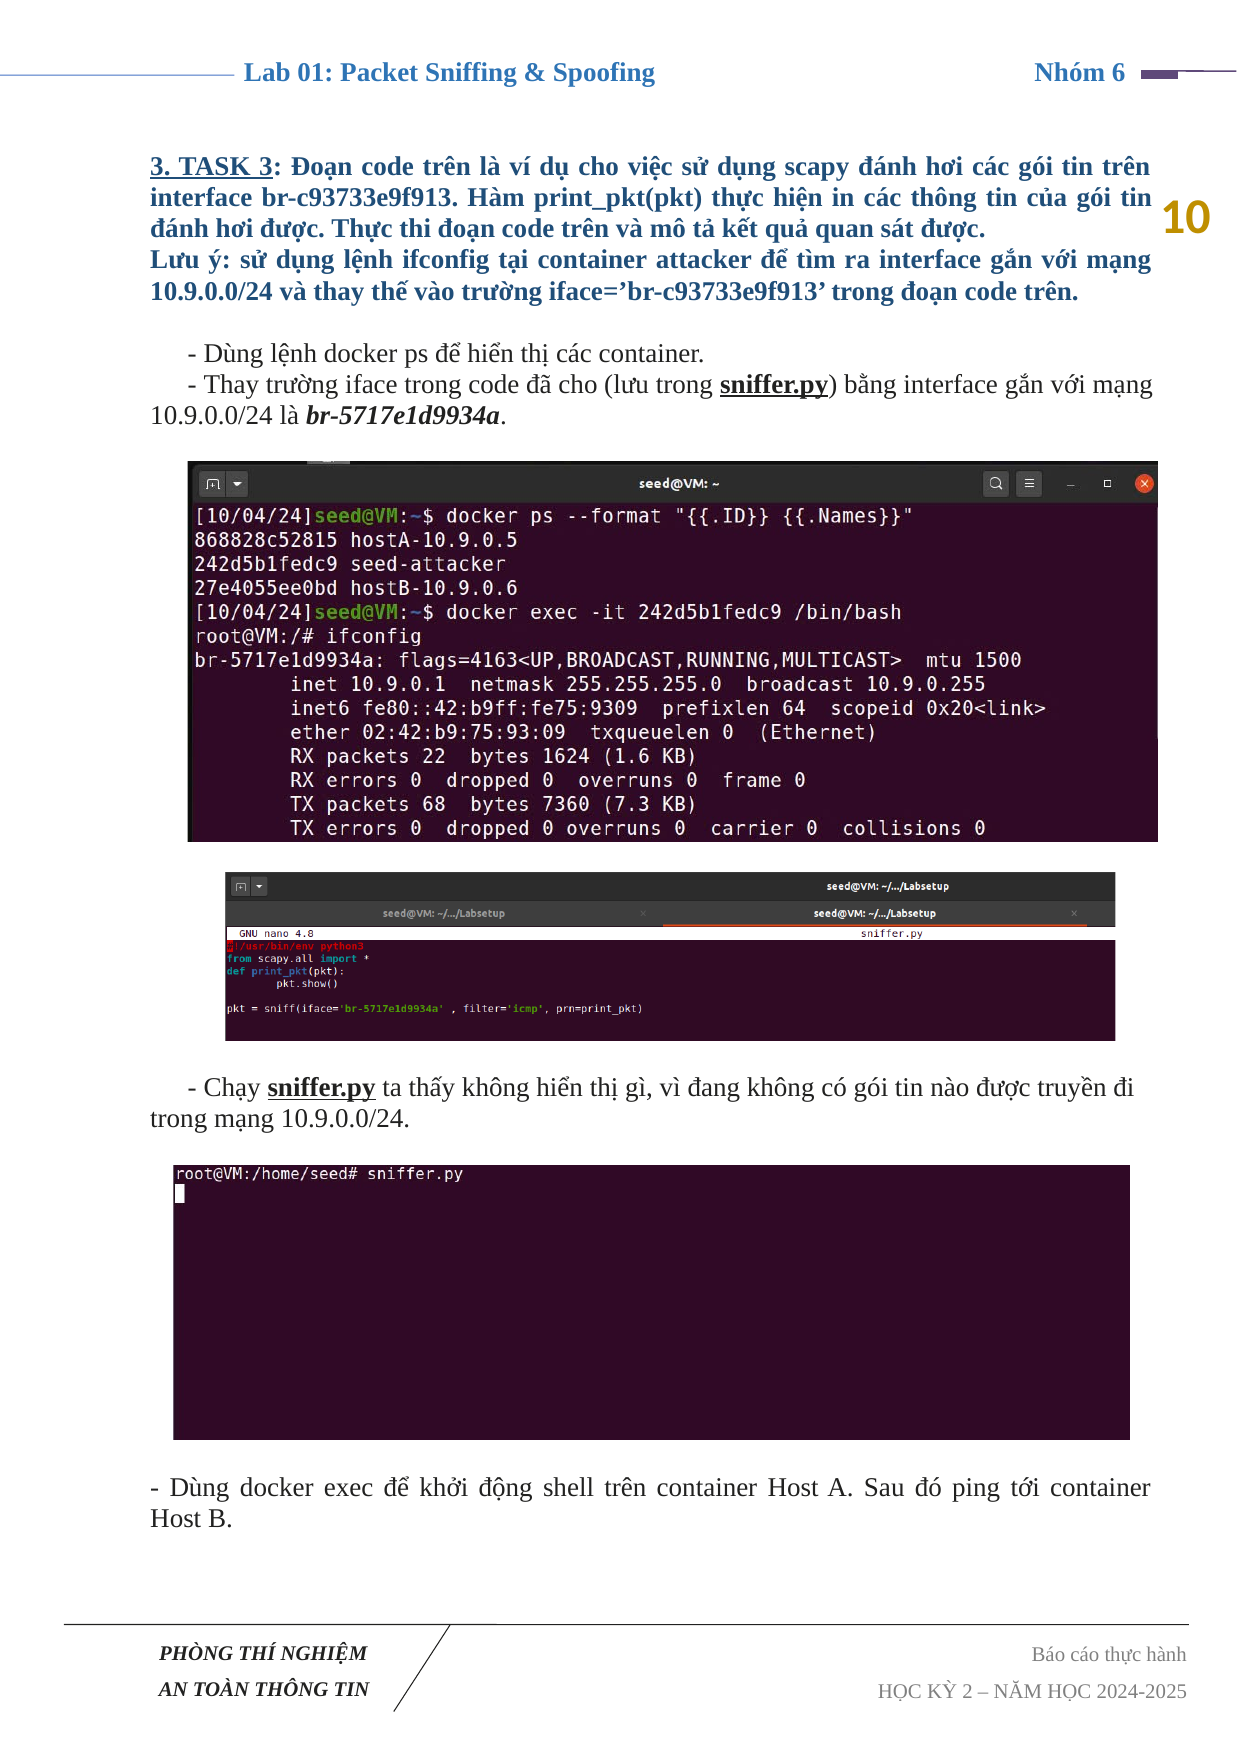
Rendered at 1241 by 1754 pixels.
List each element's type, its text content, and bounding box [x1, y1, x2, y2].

text 3. TASK 3: Đoạn code trên là ví dụ cho việc sử dụng scapy đánh hơi các gói tin trên interface br-c93733e9f913. Hàm print_pkt(pkt) thực hiện in các thông tin của gói tin đánh hơi được. Thực thi đoạn code trên và mô tả kết quả quan sát được. [150, 150, 1153, 243]
text Lưu ý: sử dụng lệnh ifconfig tại container attacker để tìm ra interface gắn với mạng 10.9.0.0/24 và thay thế vào trường iface=’br-c93733e9f913’ trong đoạn code trên. [150, 243, 1153, 306]
text - Dùng lệnh docker ps để hiển thị các container. [150, 337, 1153, 368]
text - Thay trường iface trong code đã cho (lưu trong sniffer.py) bằng interface gắn với mạng 10.9.0.0/24 là br-5717e1d9934a. [150, 368, 1153, 430]
picture [187, 461, 1158, 842]
text - Chạy sniffer.py ta thấy không hiển thị gì, vì đang không có gói tin nào được truyền đi trong mạng 10.9.0.0/24. [150, 1071, 1153, 1134]
text - Dùng docker exec để khởi động shell trên container Host A. Sau đó ping tới container Host B. [150, 1471, 1153, 1533]
picture [225, 872, 1116, 1041]
picture [173, 1165, 1130, 1440]
